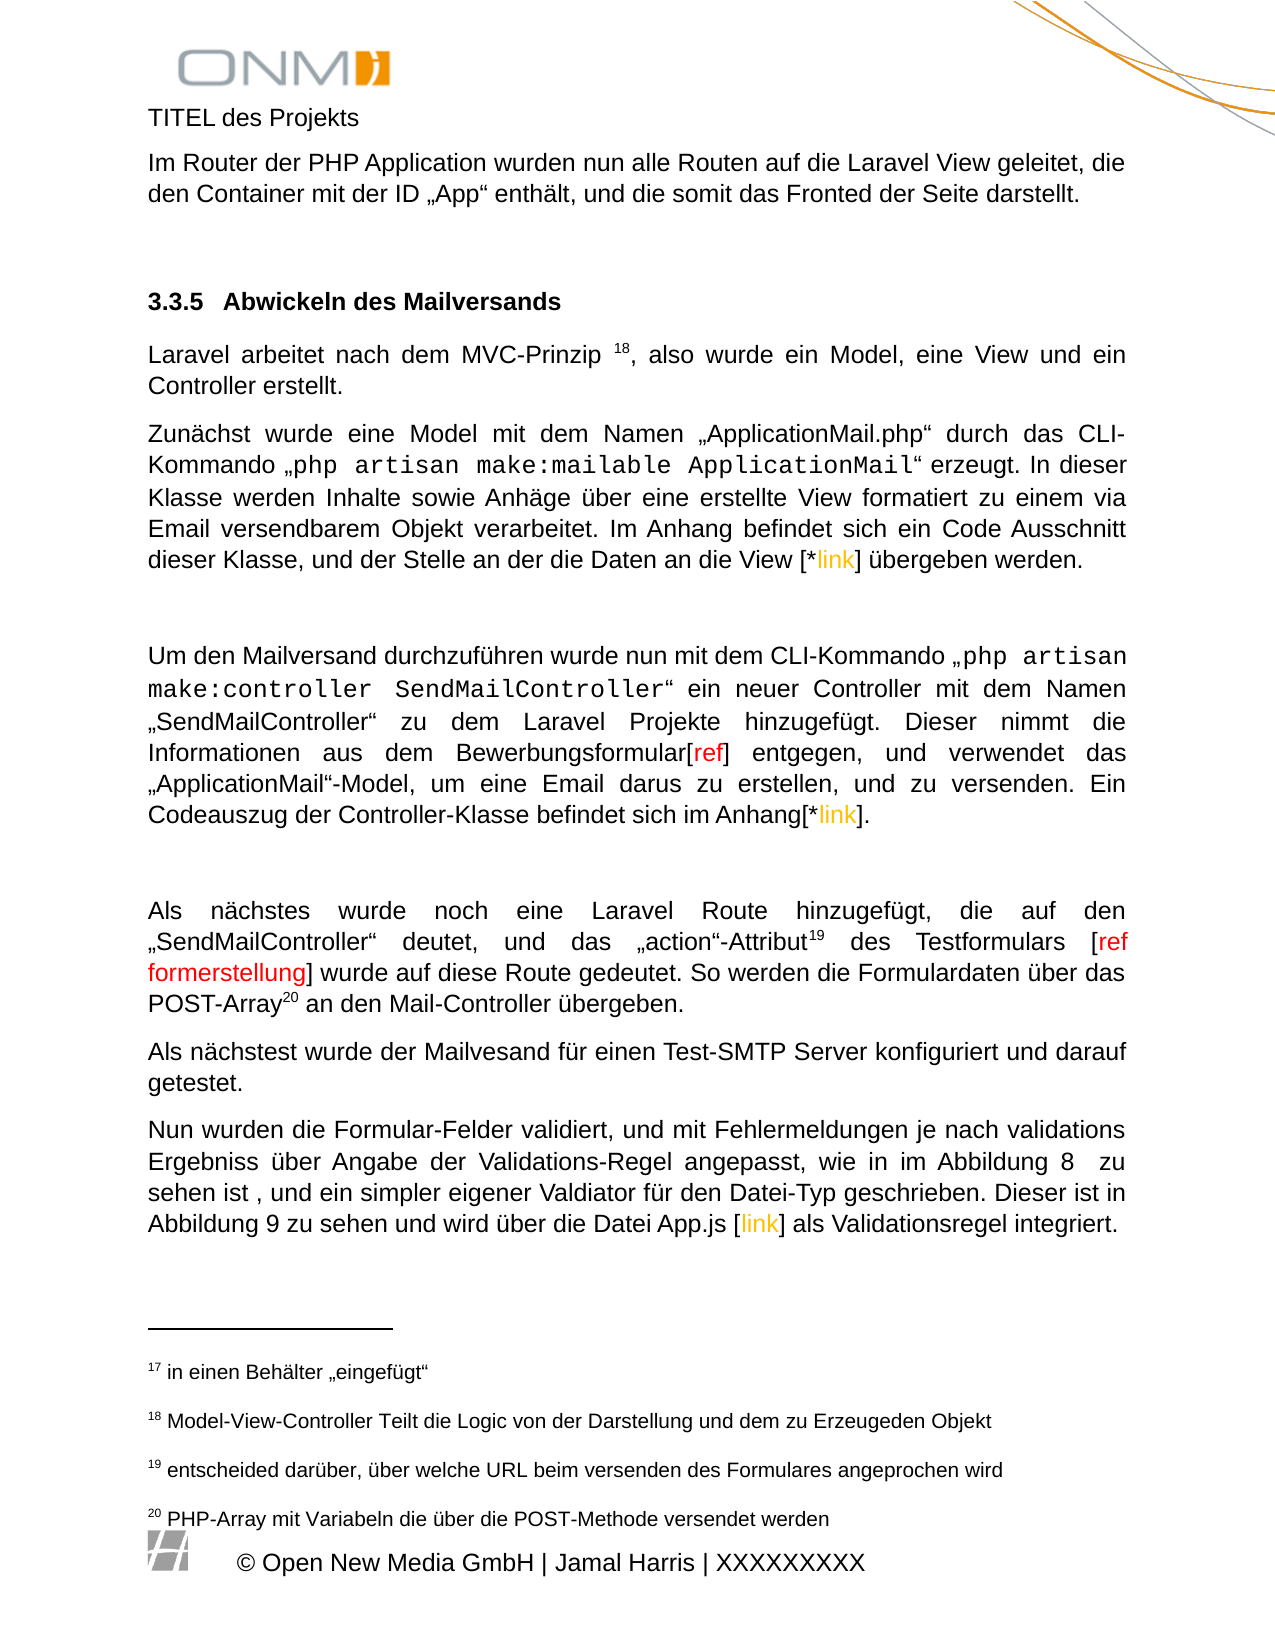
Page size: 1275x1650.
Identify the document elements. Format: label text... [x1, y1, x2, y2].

text Nun wurden die Formular-Felder validiert, und mit Fehlermeldungen je nach validations Ergebniss über Angabe der Validations-Regel angepasst, wie in im Abbildung 8 zu sehen ist , und ein simpler eigener Valdiator für den Datei-Typ geschrieben. Dieser ist in Abbildung 9 zu sehen und wird über die Datei App.js [link] als Validationsregel integriert. [148, 1115, 1127, 1237]
subtitle Abwickeln des Mailversands [148, 287, 1127, 315]
text Laravel arbeitet nach dem MVC-Prinzip , also wurde ein Model, eine View und ein Controller erstellt. [148, 340, 1127, 400]
text Als nächstest wurde der Mailvesand für einen Test-SMTP Server konfiguriert und darauf getestet. [148, 1037, 1127, 1096]
text Um den Mailversand durchzuführen wurde nun mit dem CLI-Kommando „php artisan make:controller SendMailController“ ein neuer Controller mit dem Namen „SendMailController“ zu dem Laravel Projekte hinzugefügt. Dieser nimmt die Informationen aus dem Bewerbungsformular[ref] entgegen, und verwendet das „ApplicationMail“-Model, um eine Email darus zu erstellen, und zu versenden. Ein Codeauszug der Controller-Klasse befindet sich im Anhang[*link]. [148, 641, 1127, 829]
picture [1000, 1, 1275, 147]
text Im Router der PHP Application wurden nun alle Routen auf die Laravel View geleitet, die den Container mit der ID „App“ enthält, und die somit das Fronted der Seite darstellt. [148, 148, 1127, 207]
text Zunächst wurde eine Model mit dem Namen „ApplicationMail.php“ durch das CLI-Kommando „php artisan make:mailable ApplicationMail“ erzeugt. In dieser Klasse werden Inhalte sowie Anhäge über eine erstellte View formatiert zu einem via Email versendbarem Objekt verarbeitet. Im Anhang befindet sich ein Code Ausschnitt dieser Klasse, und der Stelle an der die Daten an die View [*link] übergeben werden. [148, 419, 1127, 574]
picture [147, 0, 444, 104]
text Als nächstes wurde noch eine Laravel Route hinzugefügt, die auf den „SendMailController“ deutet, und das „action“-Attribut des Testformulars [ref formerstellung] wurde auf diese Route gedeutet. So werden die Formulardaten über das POST-Array an den Mail-Controller übergeben. [148, 896, 1127, 1018]
